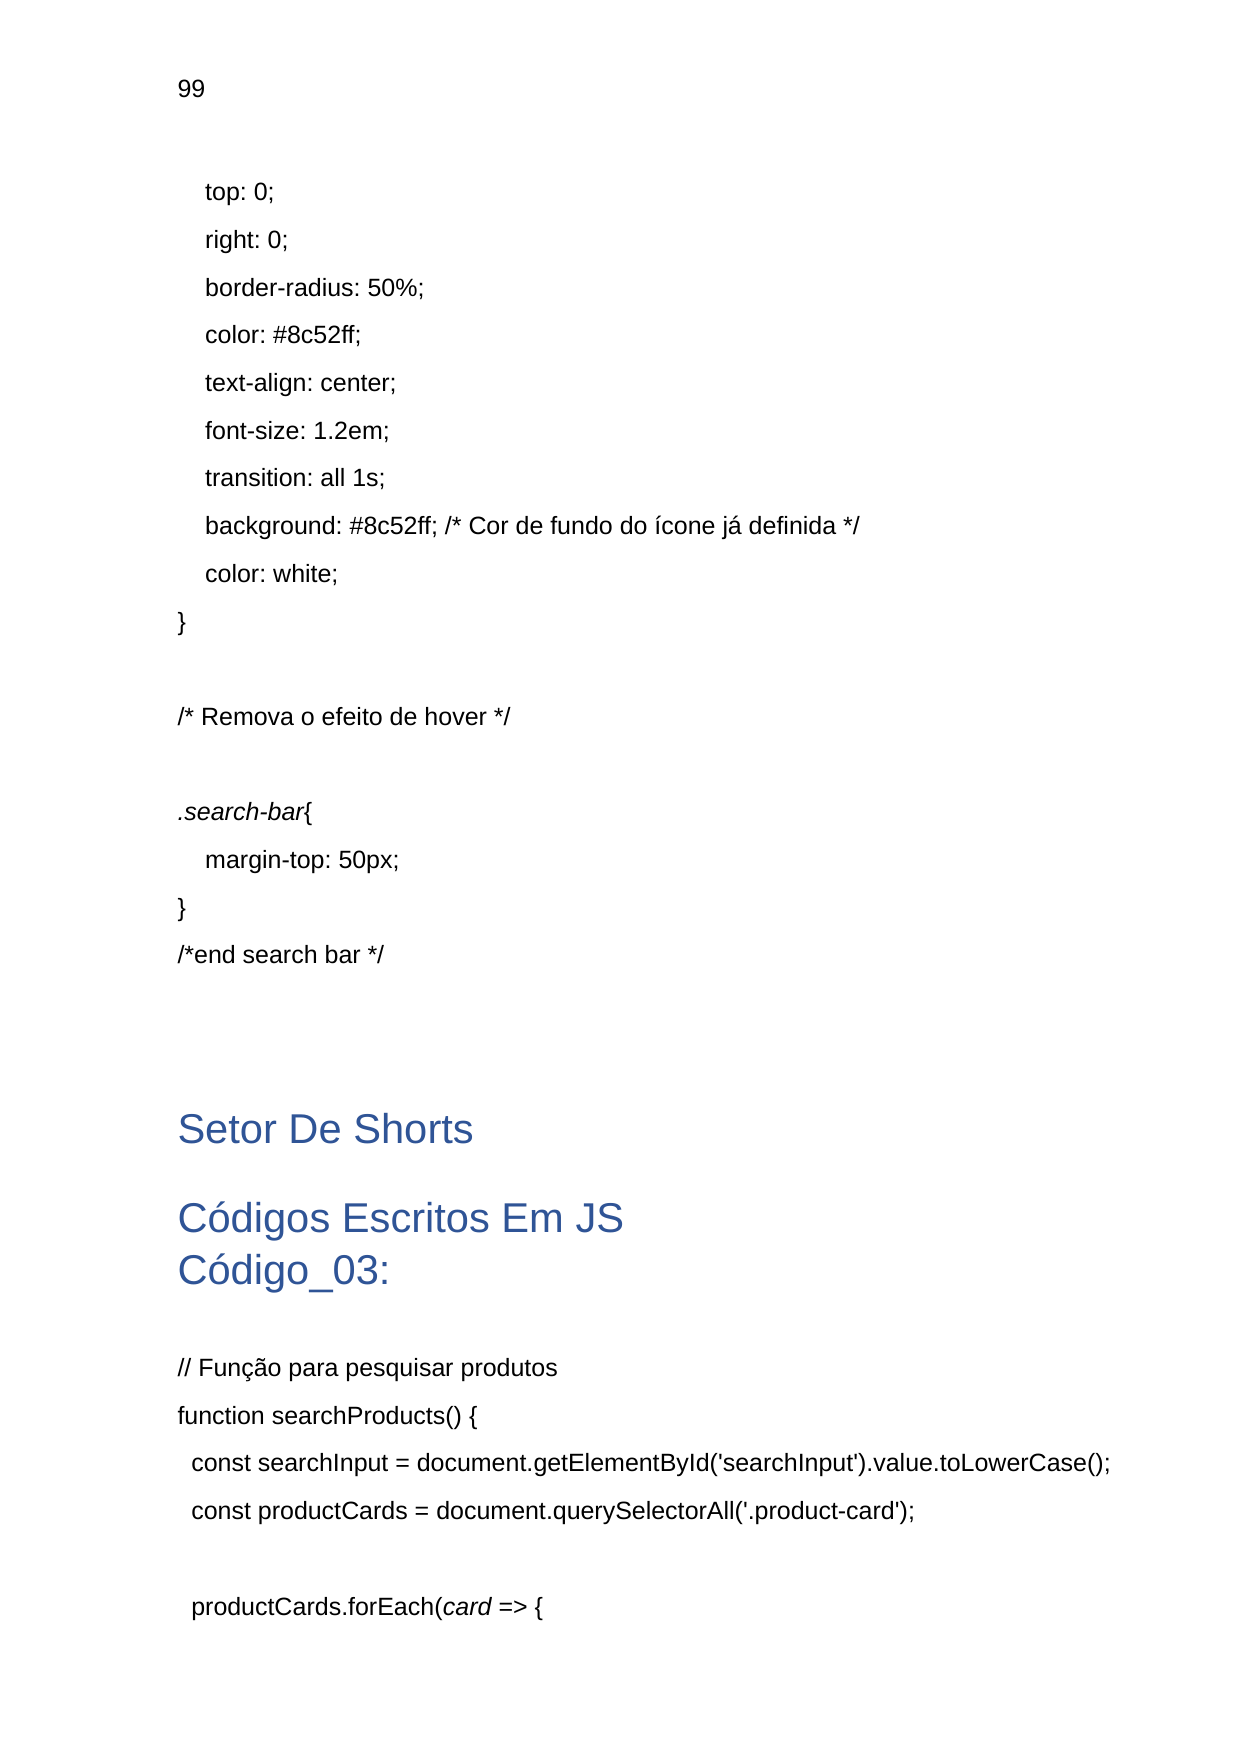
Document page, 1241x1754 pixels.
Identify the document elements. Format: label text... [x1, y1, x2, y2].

text background: #8c52ff; /* Cor de fundo do ícone já definida */ [177, 511, 1122, 540]
text // Função para pesquisar produtos [177, 1353, 1122, 1382]
text margin-top: 50px; [177, 845, 1122, 874]
subtitle Códigos Escritos Em JS Código_03: [177, 1194, 1122, 1293]
text top: 0; [177, 177, 1122, 206]
text } [177, 607, 1122, 635]
text const productCards = document.querySelectorAll('.product-card'); [177, 1496, 1122, 1525]
text /*end search bar */ [177, 941, 1122, 969]
text /* Remova o efeito de hover */ [177, 702, 1122, 731]
text function searchProducts() { [177, 1401, 1122, 1429]
text const searchInput = document.getElementById('searchInput').value.toLowerCase(); [177, 1448, 1122, 1477]
text transition: all 1s; [177, 463, 1122, 492]
subtitle Setor De Shorts [177, 1104, 1122, 1152]
text right: 0; [177, 225, 1122, 254]
text color: white; [177, 559, 1122, 588]
text .search-bar{ [177, 797, 1122, 826]
text text-align: center; [177, 368, 1122, 397]
text color: #8c52ff; [177, 320, 1122, 349]
text productCards.forEach(card => { [177, 1592, 1122, 1620]
text } [177, 893, 1122, 922]
text font-size: 1.2em; [177, 416, 1122, 444]
text border-radius: 50%; [177, 273, 1122, 301]
